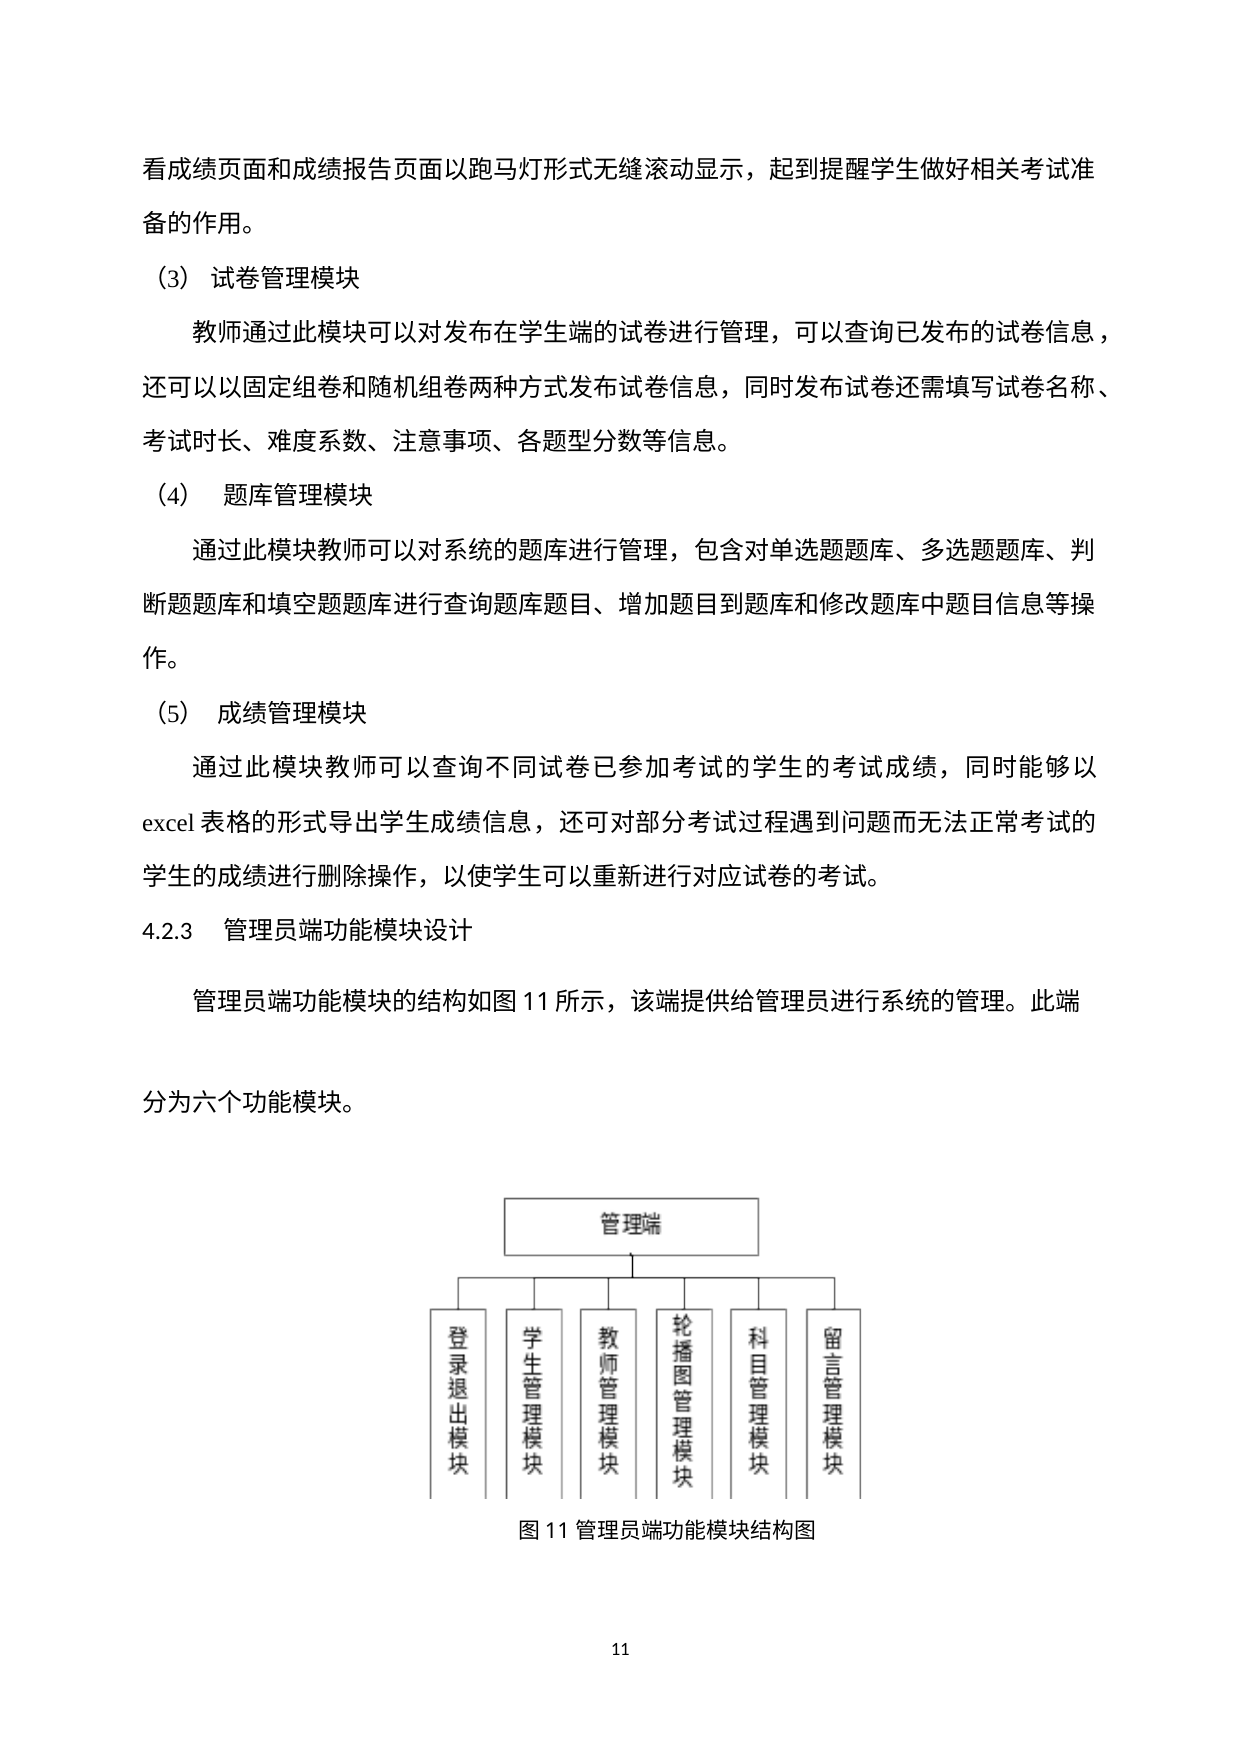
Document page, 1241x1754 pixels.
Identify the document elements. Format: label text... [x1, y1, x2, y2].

text 管理员端功能模块设计 [142, 911, 1098, 947]
text 管理员端功能模块的结构如图11所示，该端提供给管理员进行系统的管理。此端分为六个功能模块。 [142, 965, 1098, 1135]
list 题库管理模块 [142, 476, 1098, 512]
text 教师通过此模块可以对发布在学生端的试卷进行管理，可以查询已发布的试卷信息，还可以以固定组卷和随机组卷两种方式发布试卷信息，同时发布试卷还需填写试卷名称、考试时长、难度系数、注意事项、各题型分数等信息。 [142, 313, 1098, 458]
text 图11 管理员端功能模块结构图 [192, 1513, 1098, 1588]
text 通过此模块教师可以查询不同试卷已参加考试的学生的考试成绩，同时能够以excel表格的形式导出学生成绩信息，还可对部分考试过程遇到问题而无法正常考试的学生的成绩进行删除操作，以使学生可以重新进行对应试卷的考试。 [142, 748, 1098, 893]
text 通过此模块教师可以对系统的题库进行管理，包含对单选题题库、多选题题库、判断题题库和填空题题库进行查询题库题目、增加题目到题库和修改题库中题目信息等操作。 [142, 530, 1098, 675]
text （3） 试卷管理模块 [142, 258, 1098, 294]
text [142, 149, 1098, 240]
list 成绩管理模块 [142, 693, 1098, 729]
